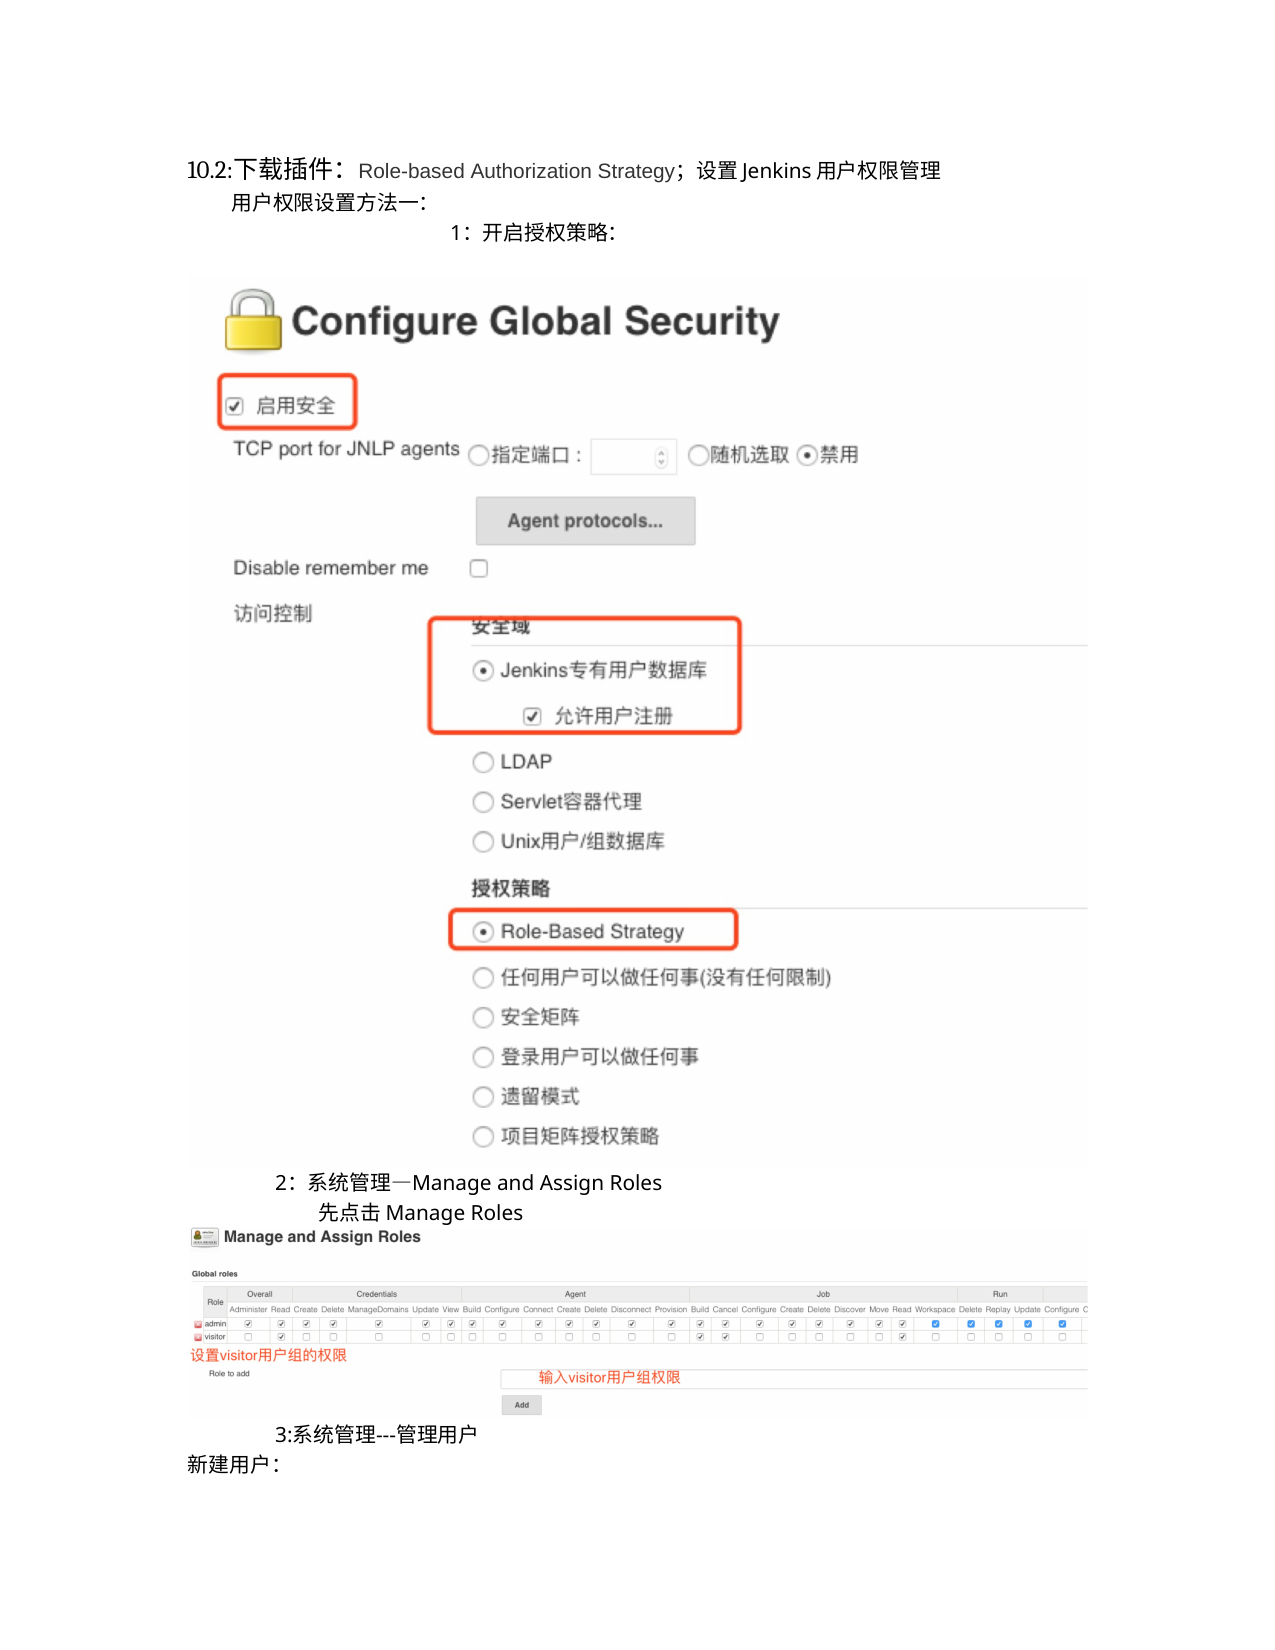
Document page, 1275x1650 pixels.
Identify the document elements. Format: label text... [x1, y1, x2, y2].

picture [187, 275, 1088, 1167]
text 2：系统管理—Manage and Assign Roles [187, 1167, 1087, 1197]
text 用户权限设置方法一： [187, 186, 1087, 216]
text 新建用户： [187, 1448, 1087, 1478]
text 3:系统管理---管理用户 [187, 1418, 1087, 1448]
picture [187, 1227, 1088, 1418]
text 10.2:下载插件：Role-based Authorization Strategy；设置Jenkins用户权限管理 [187, 150, 1087, 186]
text 1：开启授权策略： [187, 216, 1087, 247]
text 先点击Manage Roles [187, 1197, 1087, 1227]
